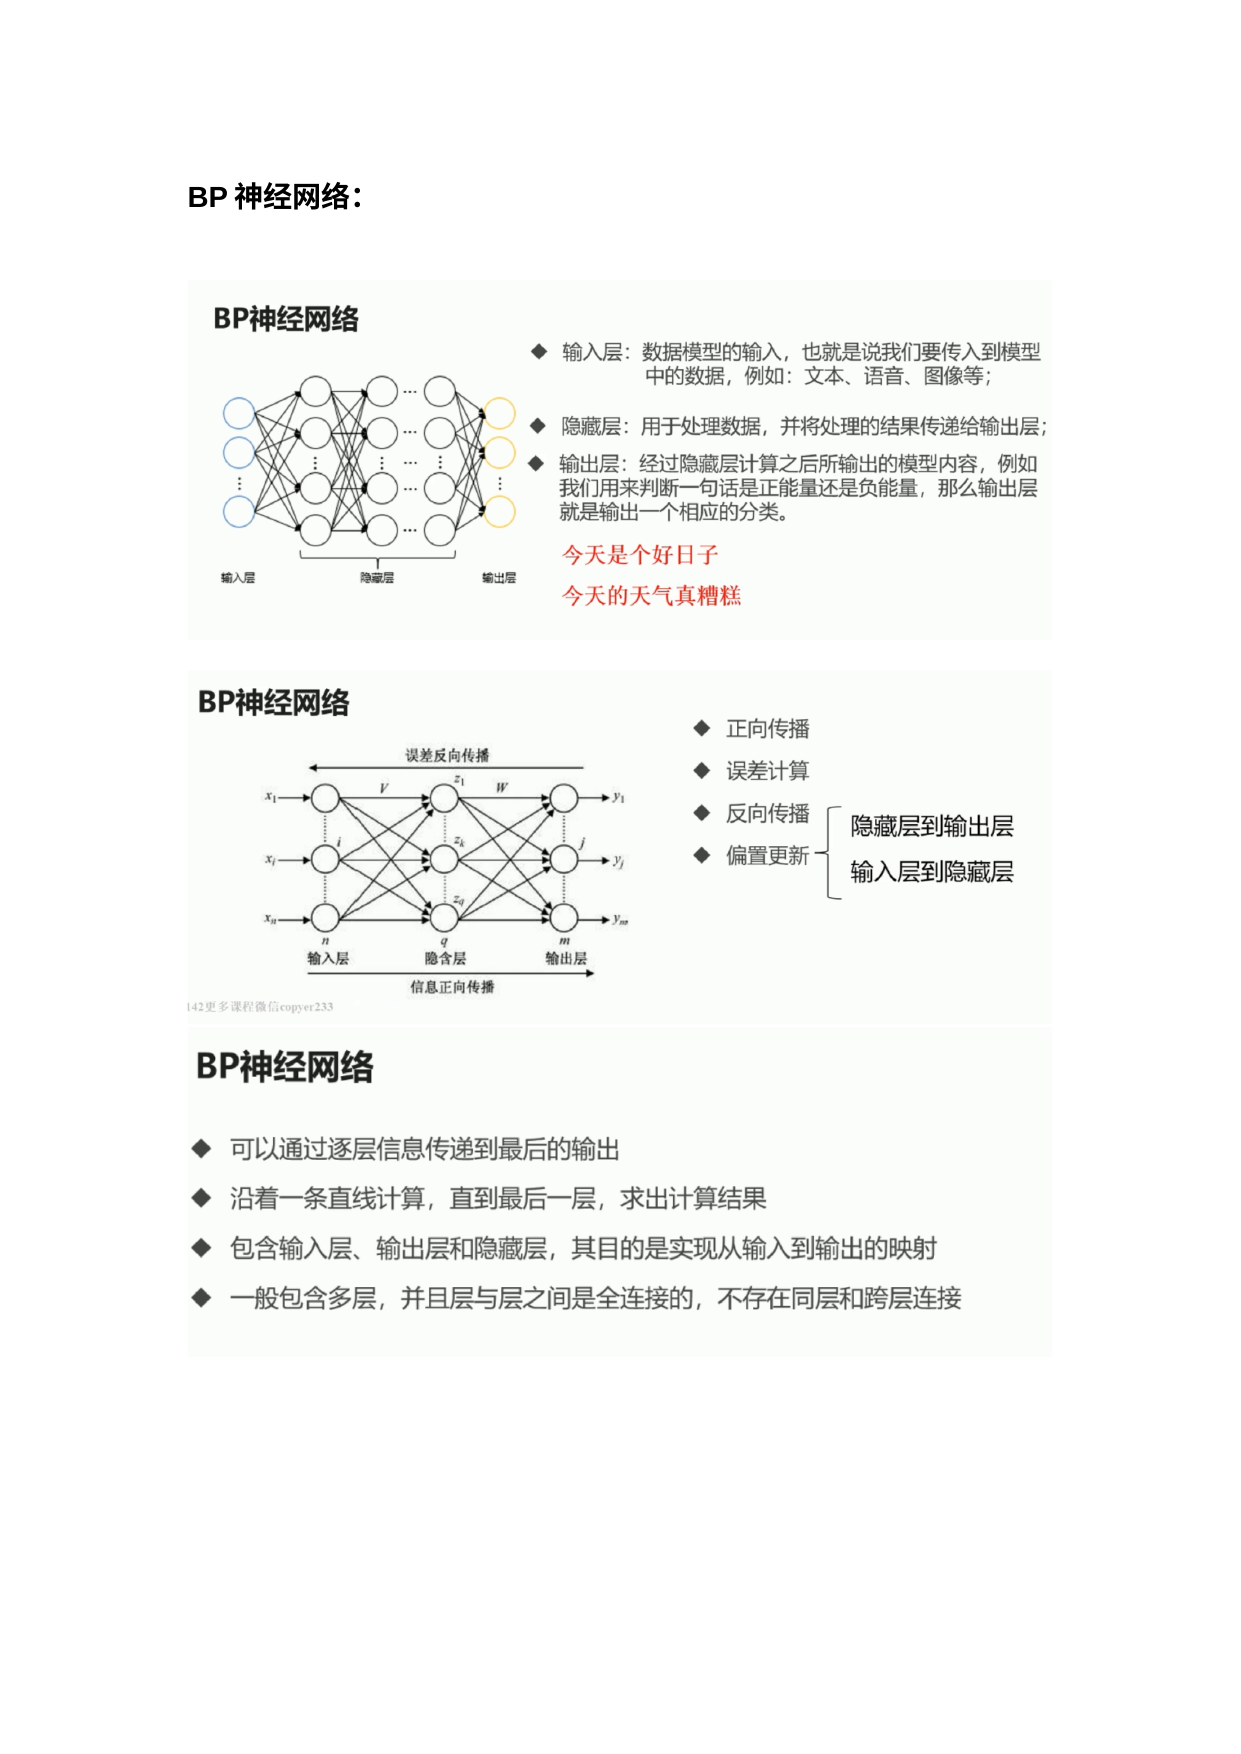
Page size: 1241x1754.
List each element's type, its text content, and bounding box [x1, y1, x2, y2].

picture [187, 670, 1053, 1024]
picture [187, 280, 1053, 640]
picture [187, 1027, 1053, 1357]
subtitle BP神经网络： [187, 162, 1053, 227]
